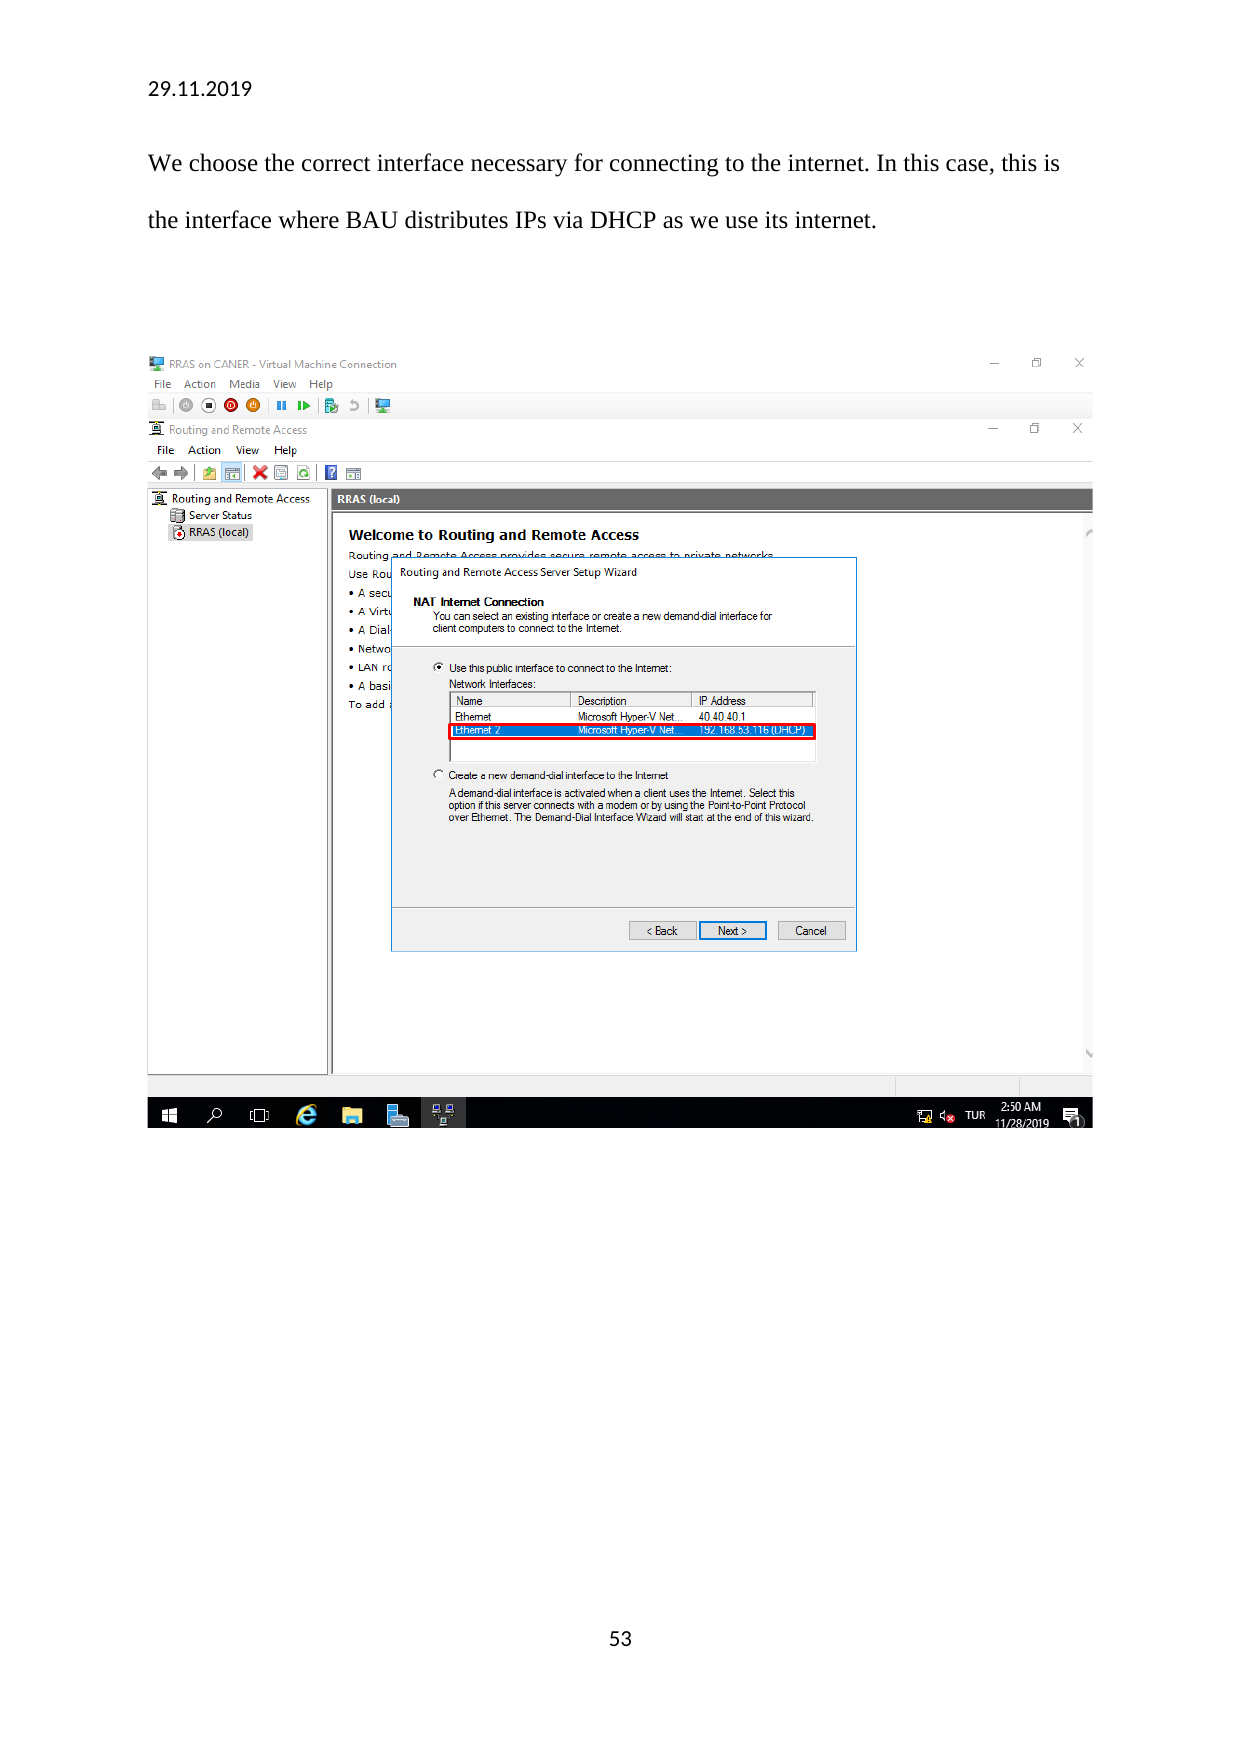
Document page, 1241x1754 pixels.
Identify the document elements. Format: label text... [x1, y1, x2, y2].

picture [147, 353, 1093, 1128]
text We choose the correct interface necessary for connecting to the internet. In this case, this is the interface where BAU distributes IPs via DHCP as we use its internet. [148, 148, 1093, 234]
